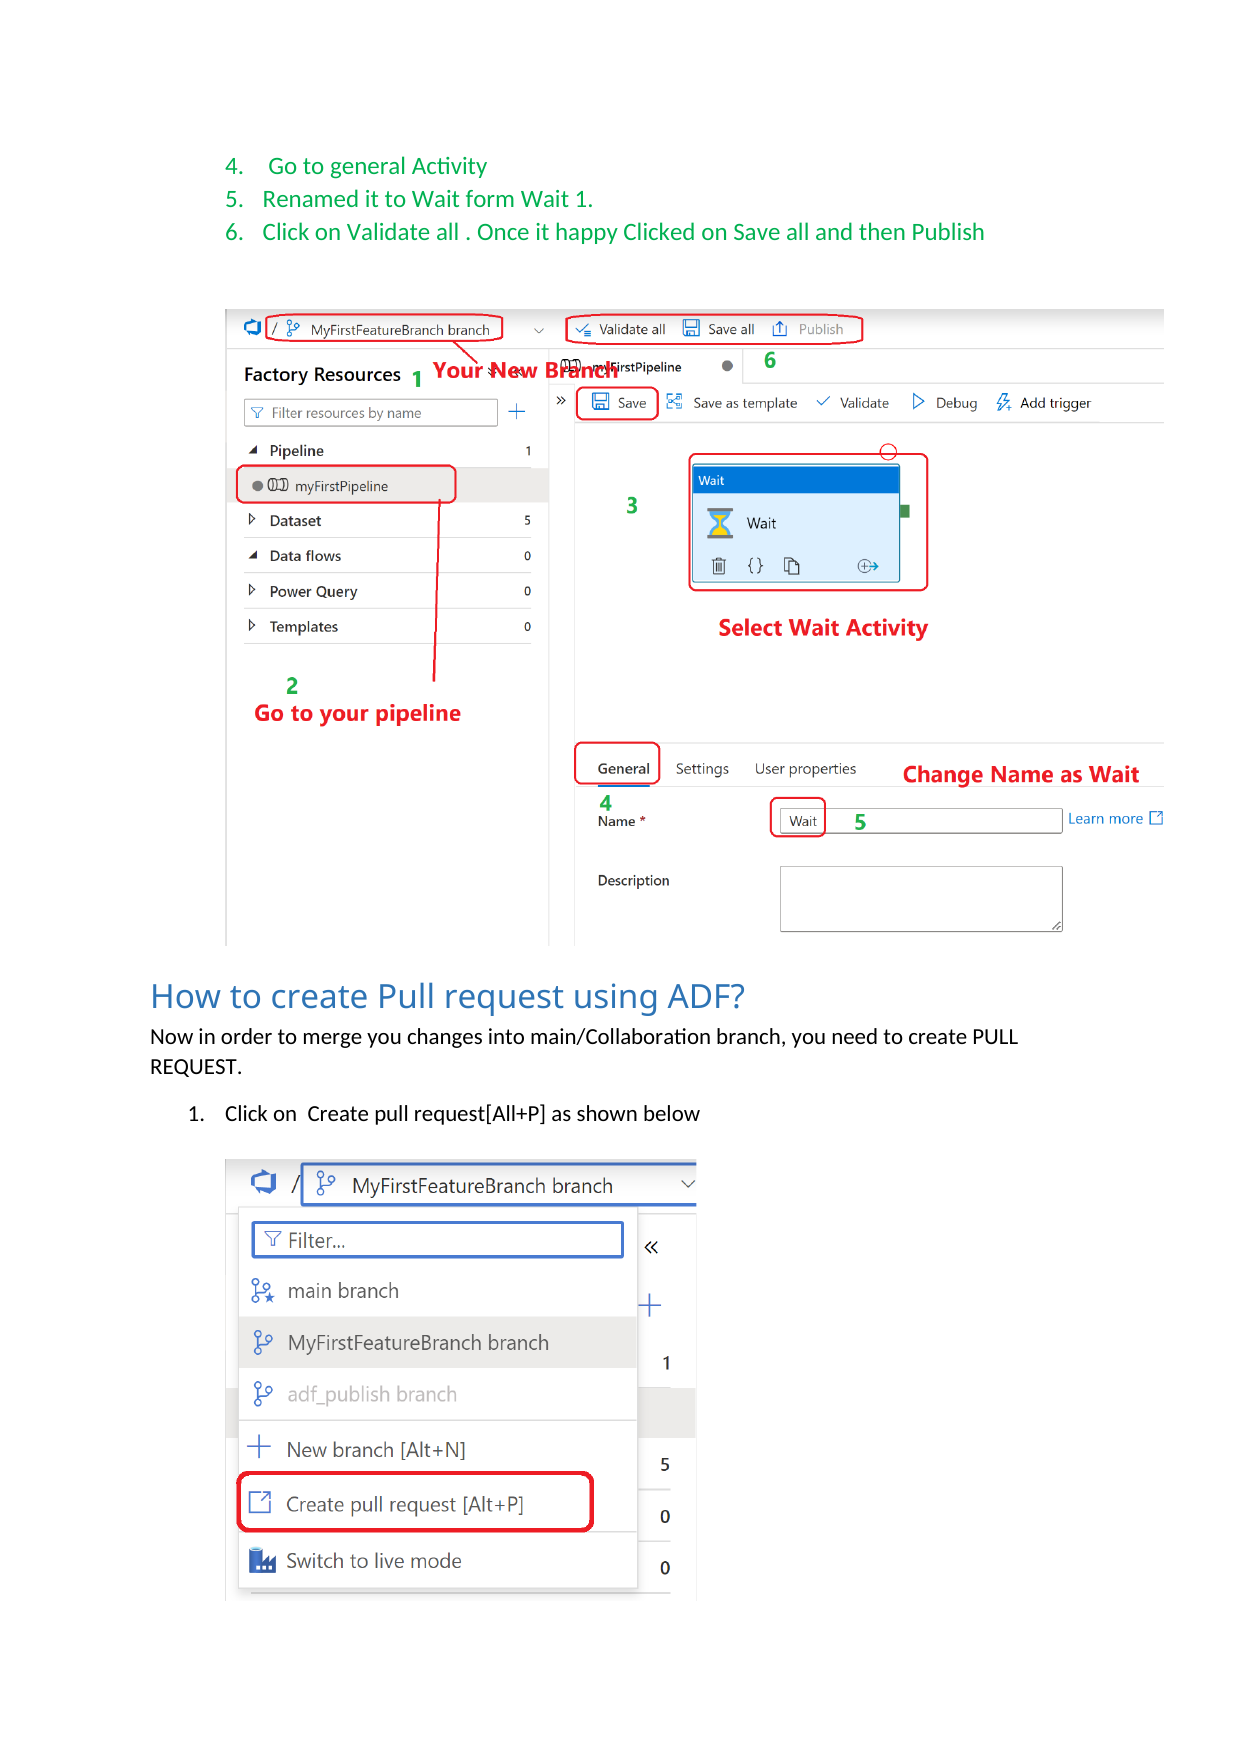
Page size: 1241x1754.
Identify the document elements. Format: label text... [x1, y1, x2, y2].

picture [225, 309, 1164, 946]
text Now in order to merge you changes into main/Collaboration branch, you need to create PULL REQUEST. [150, 1022, 1090, 1080]
picture [225, 1159, 697, 1601]
list Click on Validate all . Once it happy Clicked on Save all and then Publish [225, 216, 1090, 246]
list Renamed it to Wait form Wait 1. [225, 183, 1090, 213]
list Click on Create pull request[All+P] as shown below [187, 1099, 1090, 1127]
subtitle How to create Pull request using ADF? [150, 973, 1090, 1019]
list Go to general Activity [225, 150, 1090, 181]
